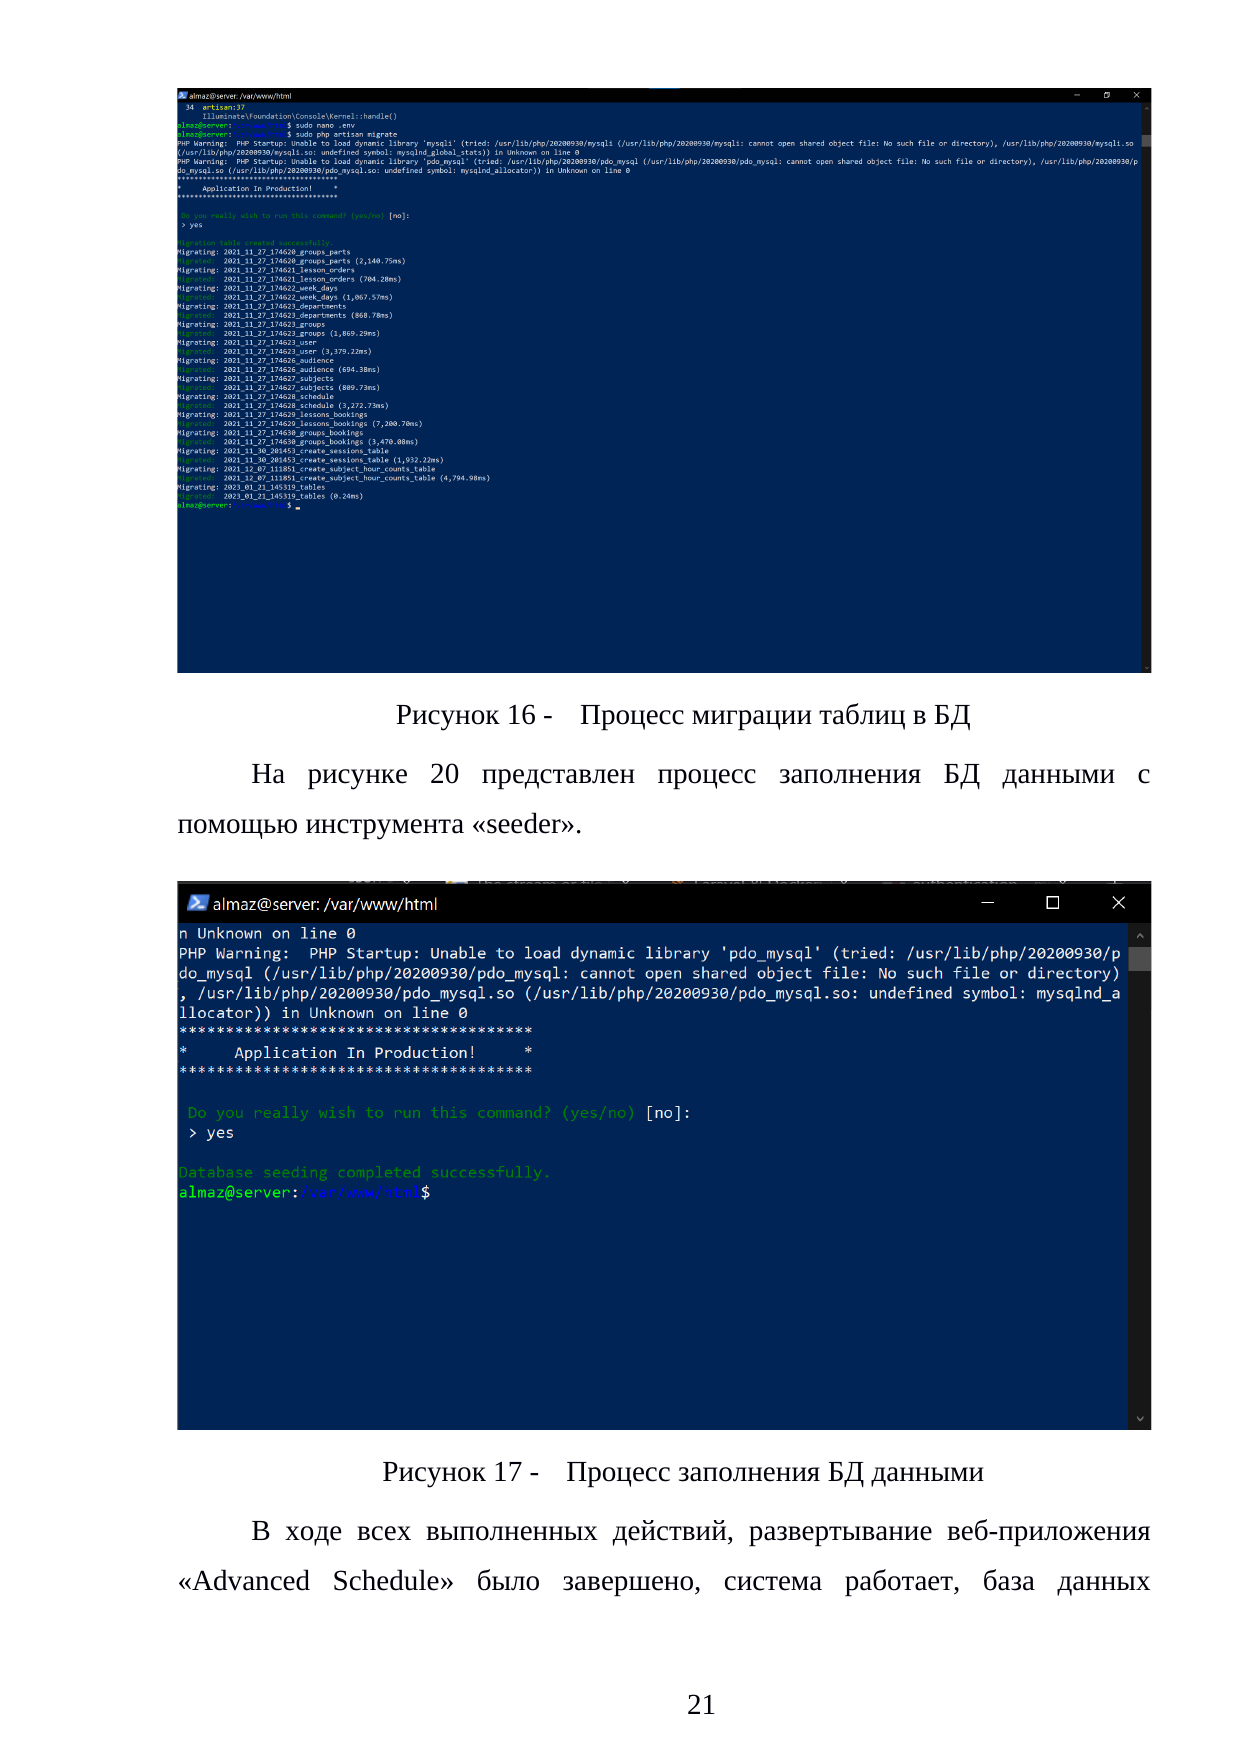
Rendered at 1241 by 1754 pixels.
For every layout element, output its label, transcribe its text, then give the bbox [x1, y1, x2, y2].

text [177, 1513, 1152, 1597]
picture [177, 881, 1152, 1430]
text Процесс заполнения БД данными [215, 1454, 1152, 1488]
text Процесс миграции таблиц в БД [215, 697, 1152, 731]
text На рисунке 20 представлен процесс заполнения БД данными с помощью инструмента «seeder». [177, 756, 1152, 840]
picture [177, 88, 1152, 673]
